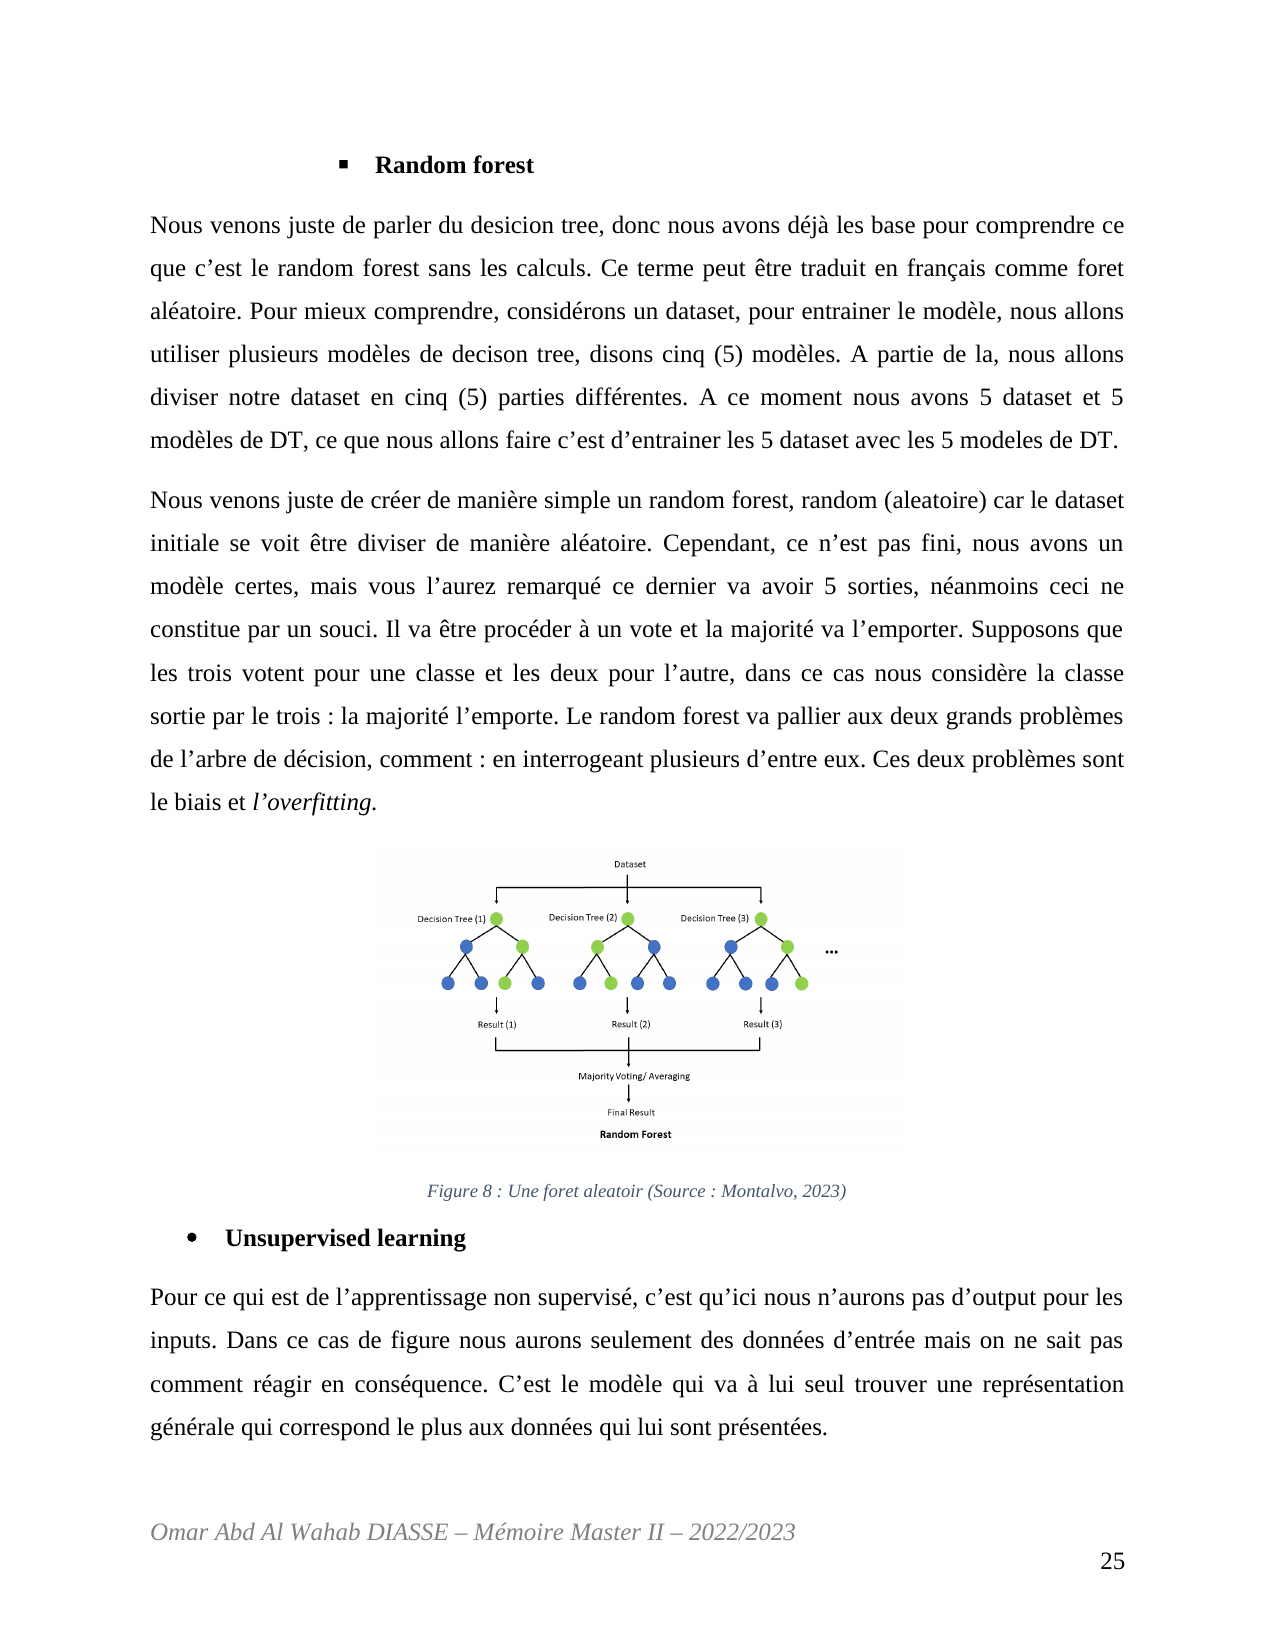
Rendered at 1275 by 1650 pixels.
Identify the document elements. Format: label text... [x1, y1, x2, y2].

text Figure 8 : Une foret aleatoir (Source : Montalvo, 2023) [150, 1180, 1125, 1202]
text Nous venons juste de créer de manière simple un random forest, random (aleatoire) car le dataset initiale se voit être diviser de manière aléatoire. Cependant, ce n’est pas fini, nous avons un modèle certes, mais vous l’aurez remarqué ce dernier va avoir 5 sorties, néanmoins ceci ne constitue par un souci. Il va être procéder à un vote et la majorité va l’emporter. Supposons que les trois votent pour une classe et les deux pour l’autre, dans ce cas nous considère la classe sortie par le trois : la majorité l’emporte. Le random forest va pallier aux deux grands problèmes de l’arbre de décision, comment : en interrogeant plusieurs d’entre eux. Ces deux problèmes sont le biais et l’overfitting. [150, 485, 1125, 816]
text Pour ce qui est de l’apprentissage non supervisé, c’est qu’ici nous n’aurons pas d’output pour les inputs. Dans ce cas de figure nous aurons seulement des données d’entrée mais on ne sait pas comment réagir en conséquence. C’est le modèle qui va à lui seul trouver une représentation générale qui correspond le plus aux données qui lui sont présentées. [150, 1282, 1125, 1441]
text Nous venons juste de parler du desicion tree, donc nous avons déjà les base pour comprendre ce que c’est le random forest sans les calculs. Ce terme peut être traduit en français comme foret aléatoire. Pour mieux comprendre, considérons un dataset, pour entrainer le modèle, nous allons utiliser plusieurs modèles de decison tree, disons cinq (5) modèles. A partie de la, nous allons diviser notre dataset en cinq (5) parties différentes. A ce moment nous avons 5 dataset et 5 modèles de DT, ce que nous allons faire c’est d’entrainer les 5 dataset avec les 5 modeles de DT. [150, 210, 1125, 454]
list Unsupervised learning [187, 1223, 1125, 1251]
list Random forest [337, 150, 1125, 179]
picture [368, 846, 907, 1150]
